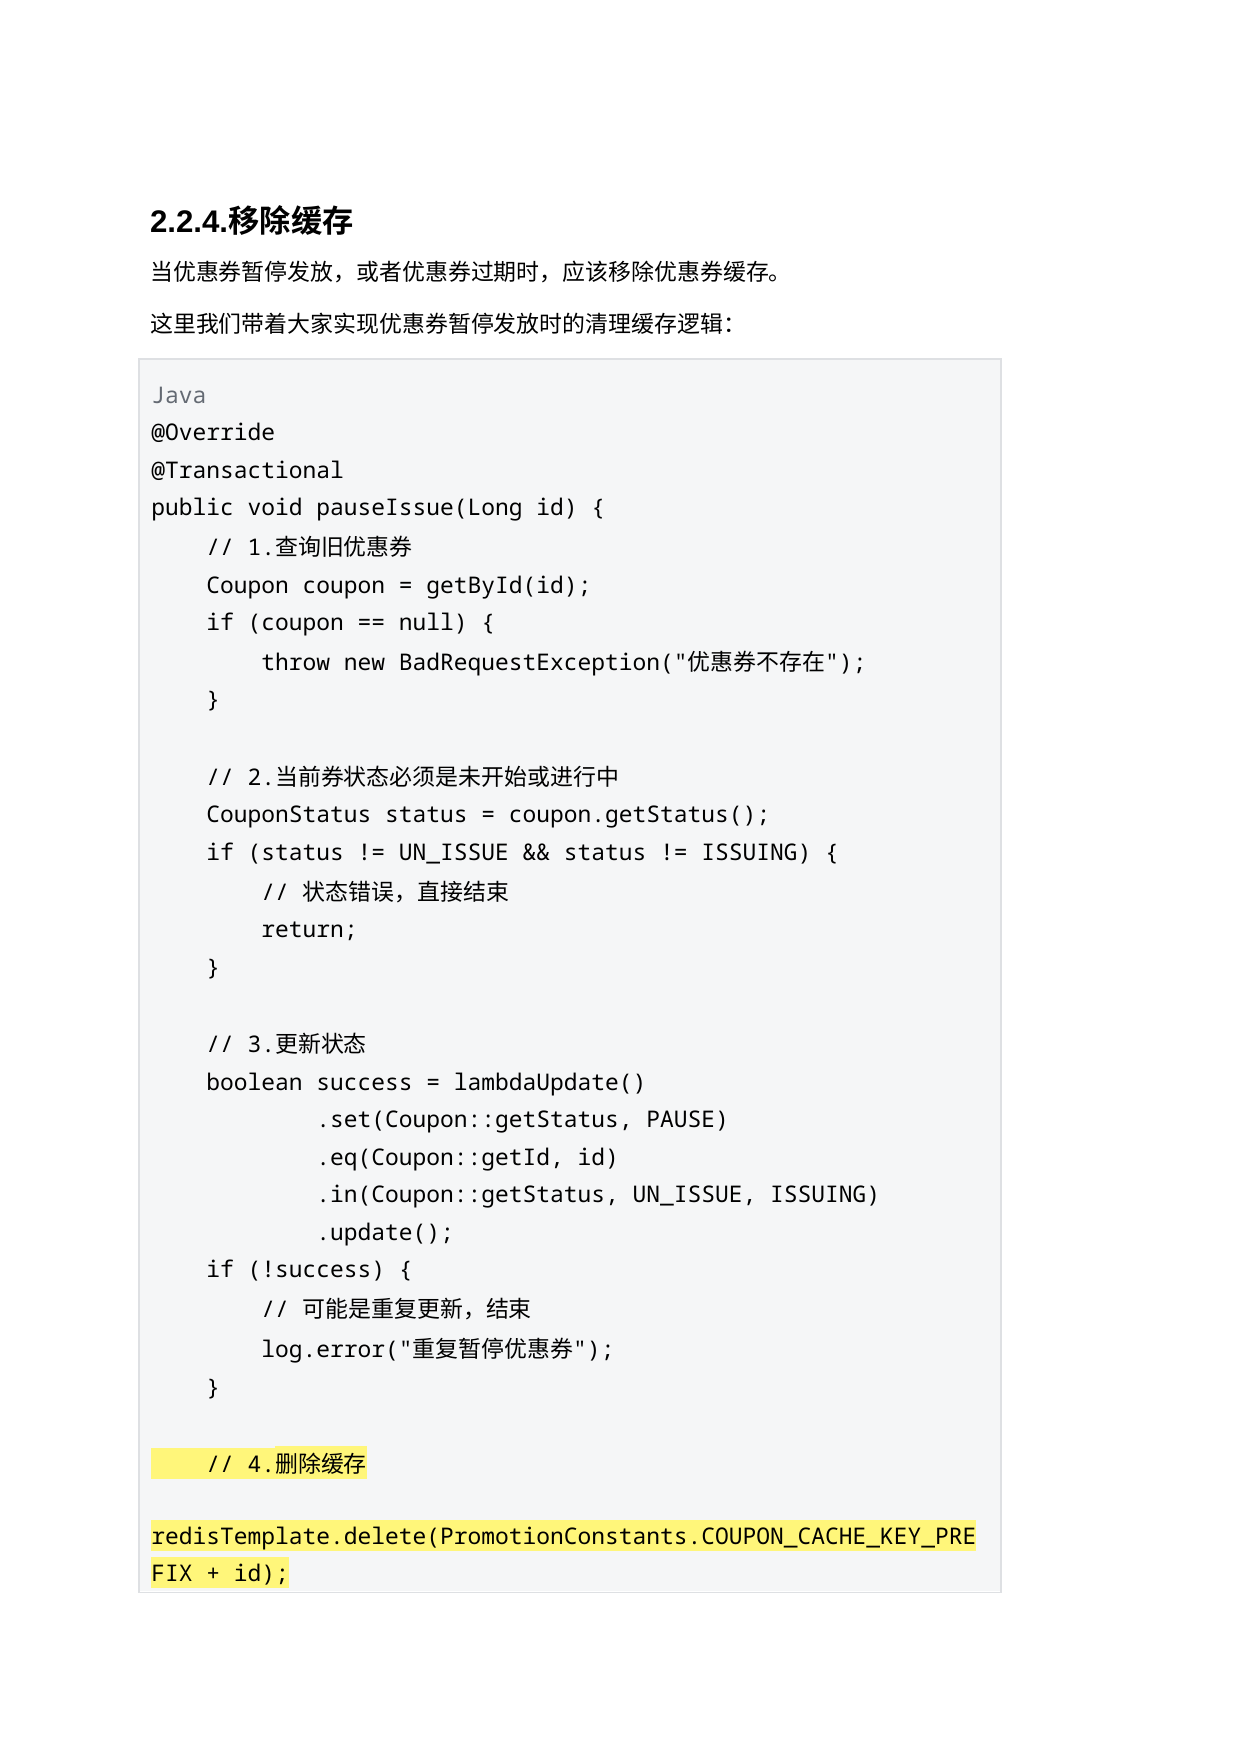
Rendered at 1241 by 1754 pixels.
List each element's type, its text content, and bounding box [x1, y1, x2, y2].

text 当优惠券暂停发放，或者优惠券过期时，应该移除优惠券缓存。 [150, 254, 1090, 287]
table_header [140, 360, 1000, 1591]
text 这里我们带着大家实现优惠券暂停发放时的清理缓存逻辑： [150, 306, 1090, 339]
